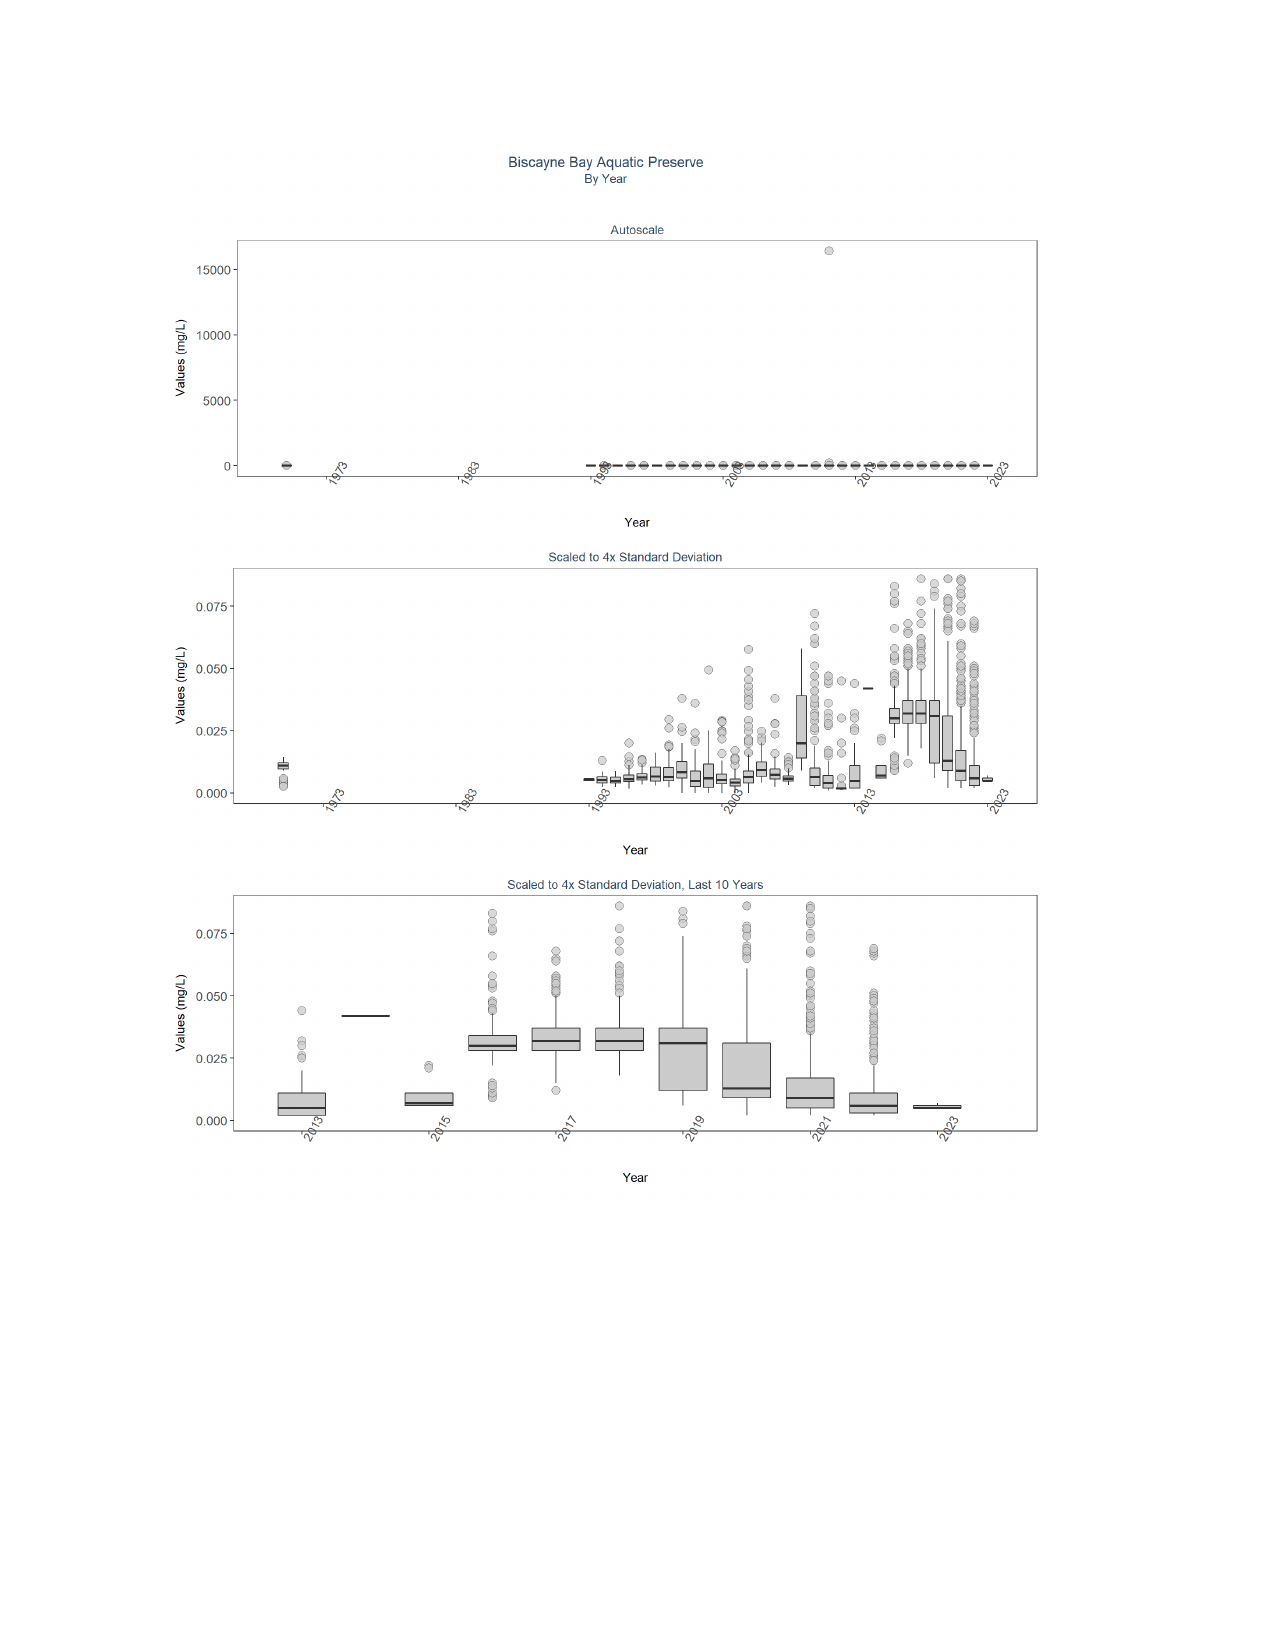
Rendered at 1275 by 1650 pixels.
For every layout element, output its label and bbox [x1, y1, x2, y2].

picture [168, 150, 1044, 1200]
